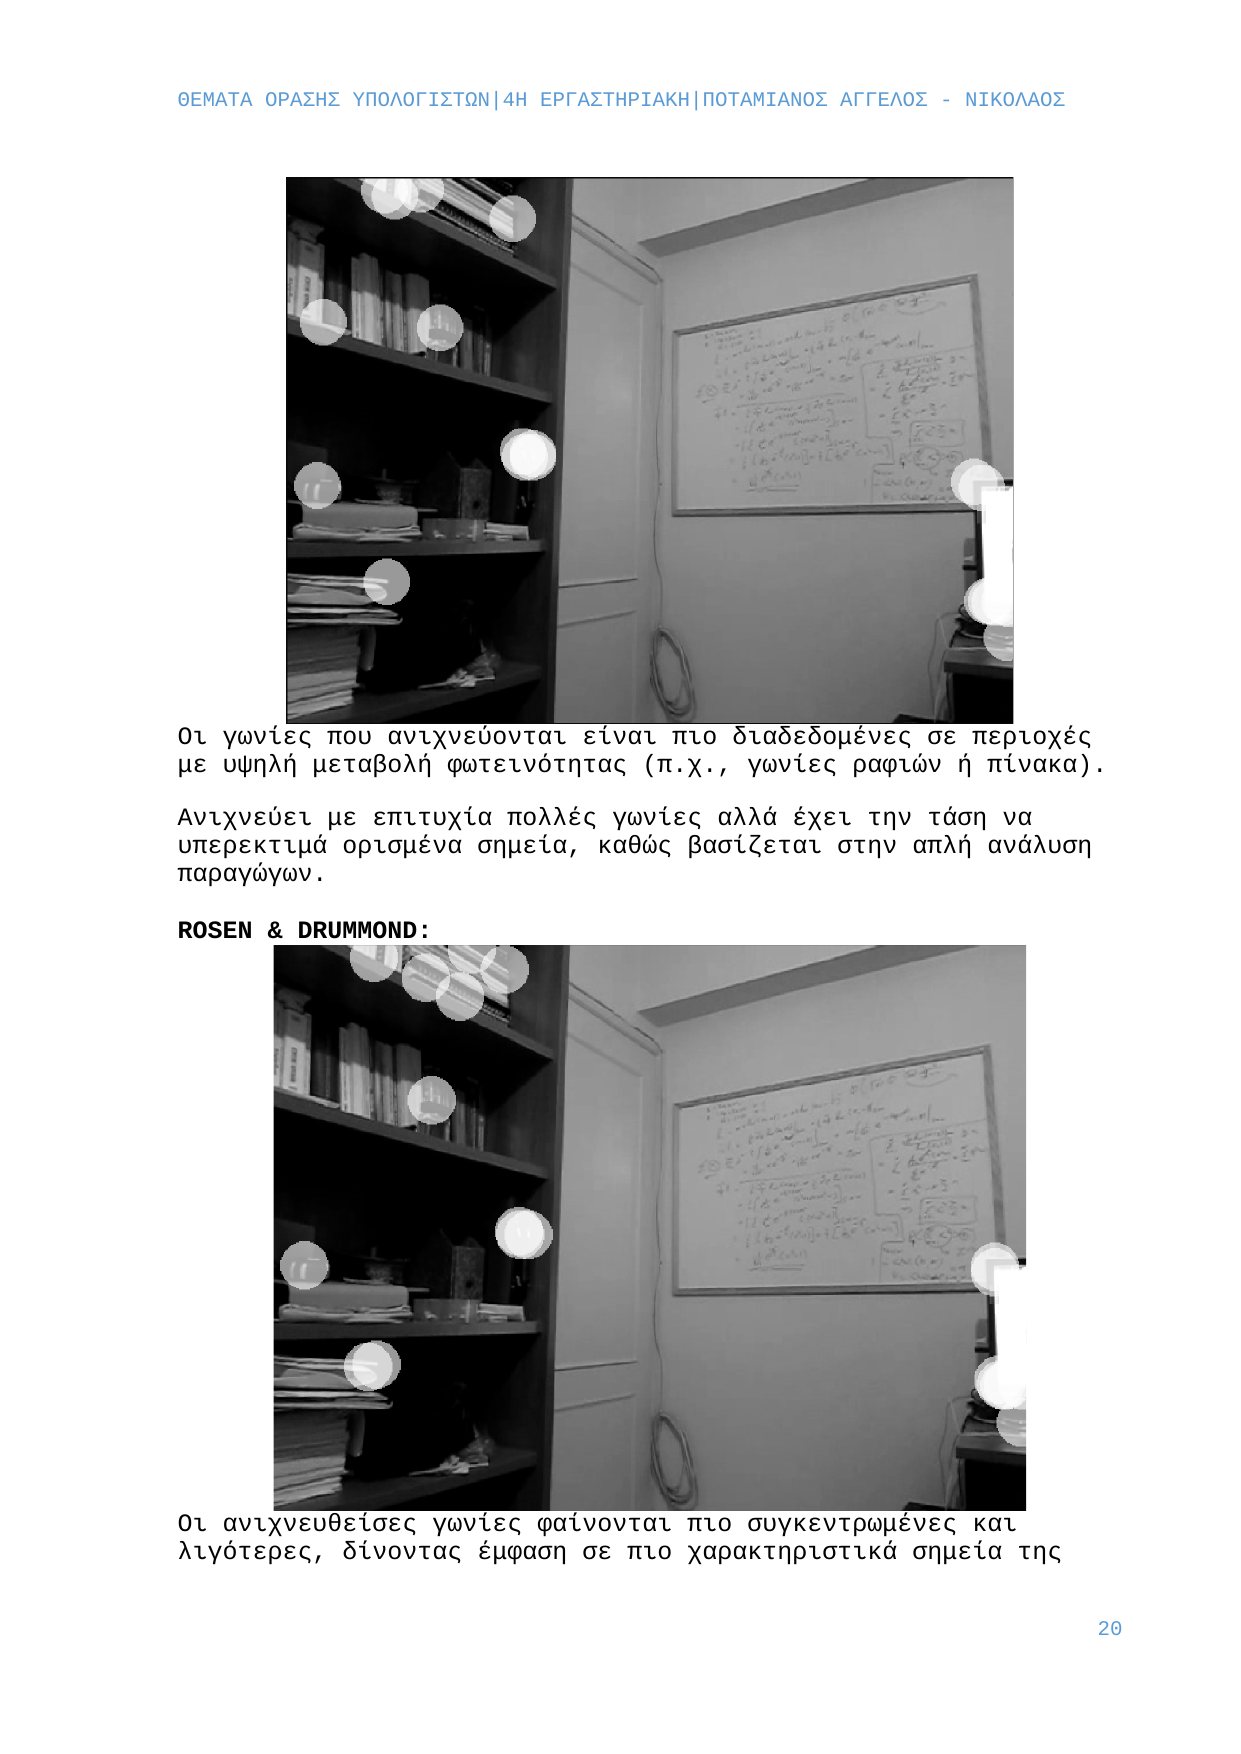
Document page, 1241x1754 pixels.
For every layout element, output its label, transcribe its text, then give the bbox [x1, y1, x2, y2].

picture [286, 177, 1014, 724]
text Ανιχνεύει με επιτυχία πολλές γωνίες αλλά έχει την τάση να υπερεκτιμά ορισμένα σημεία, καθώς βασίζεται στην απλή ανάλυση παραγώγων. [177, 804, 1122, 889]
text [177, 1510, 1122, 1567]
text ROSEN & DRUMMOND: [177, 917, 1122, 946]
text Οι γωνίες που ανιχνεύονται είναι πιο διαδεδομένες σε περιοχές με υψηλή μεταβολή φωτεινότητας (π.χ., γωνίες ραφιών ή πίνακα). [177, 723, 1122, 804]
picture [273, 945, 1027, 1511]
